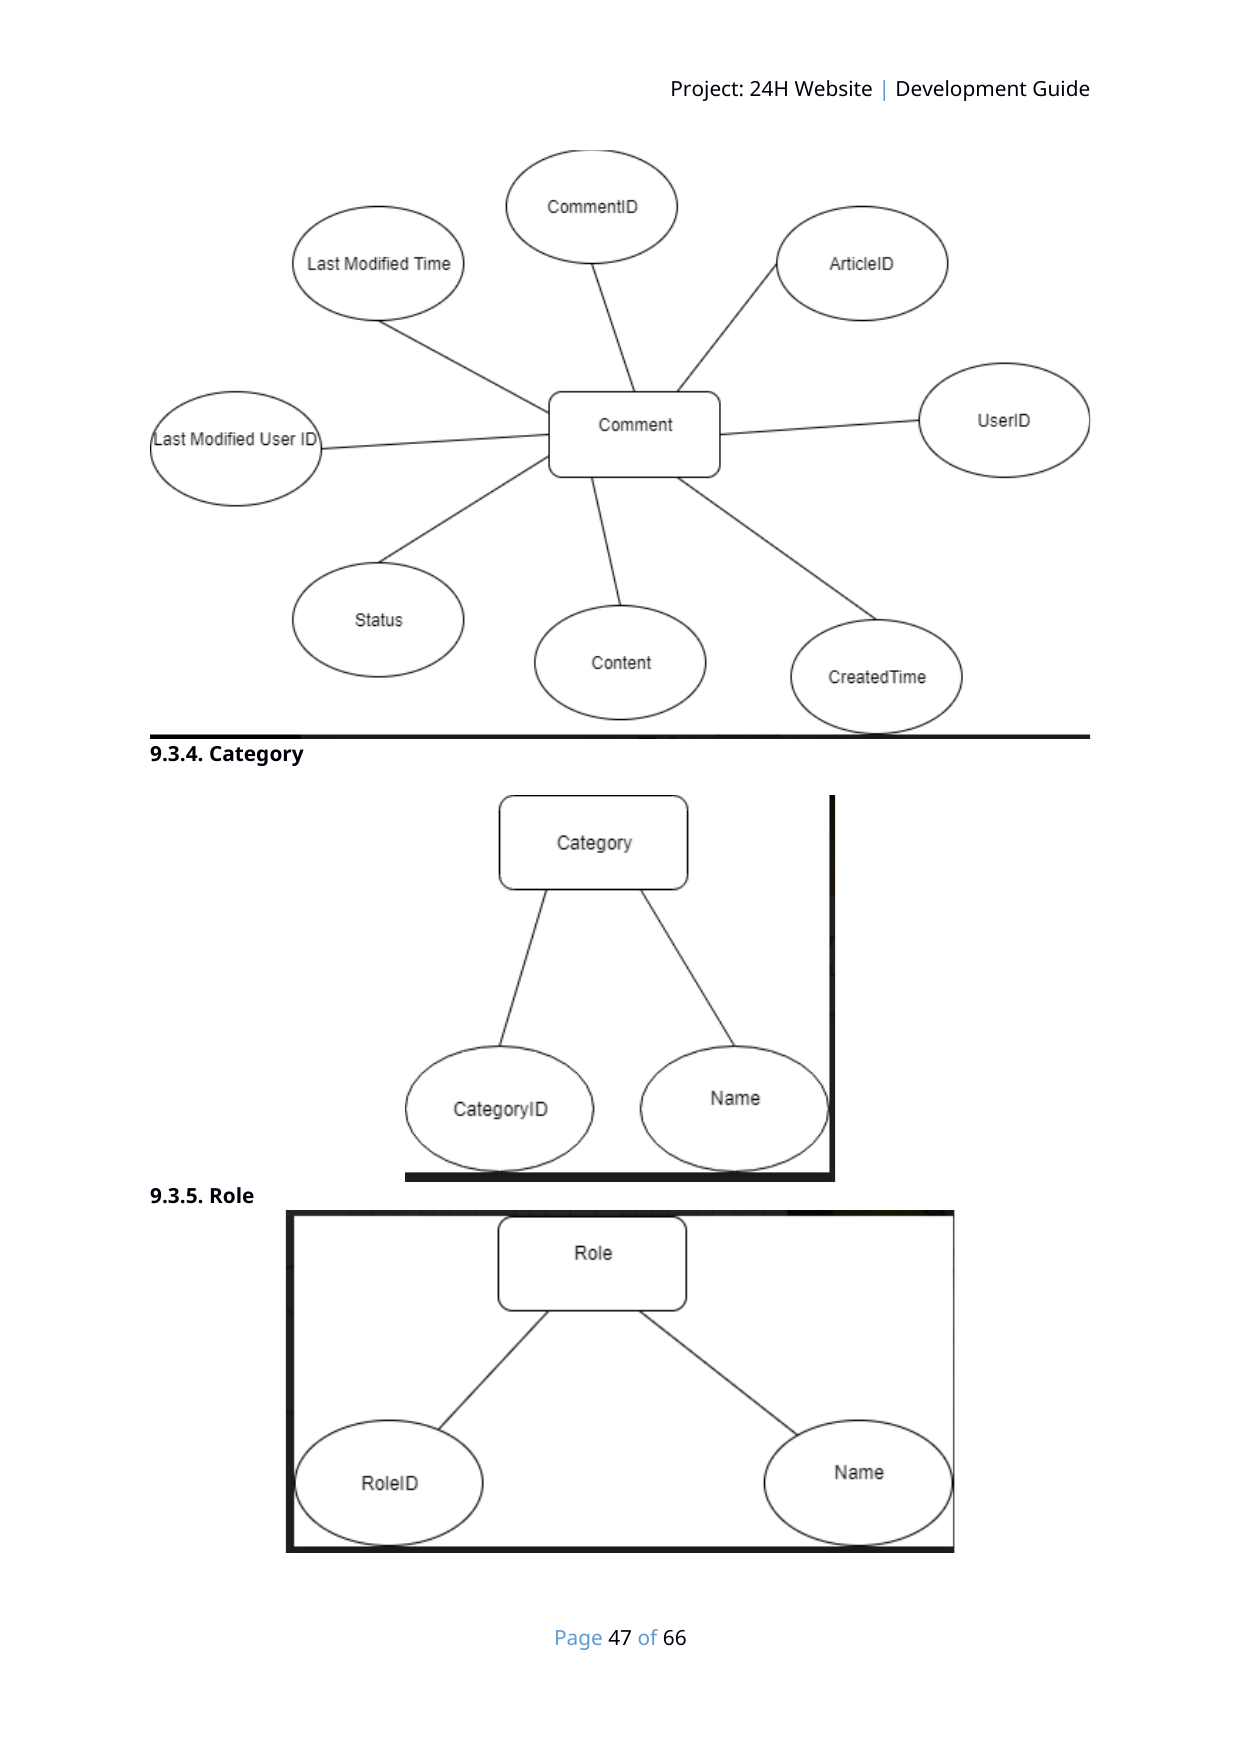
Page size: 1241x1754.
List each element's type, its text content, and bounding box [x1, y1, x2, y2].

text 9.3.4. Category [150, 739, 1090, 767]
picture [150, 150, 1091, 739]
picture [405, 795, 836, 1182]
text 9.3.5. Role [150, 1182, 1090, 1210]
picture [285, 1210, 955, 1553]
